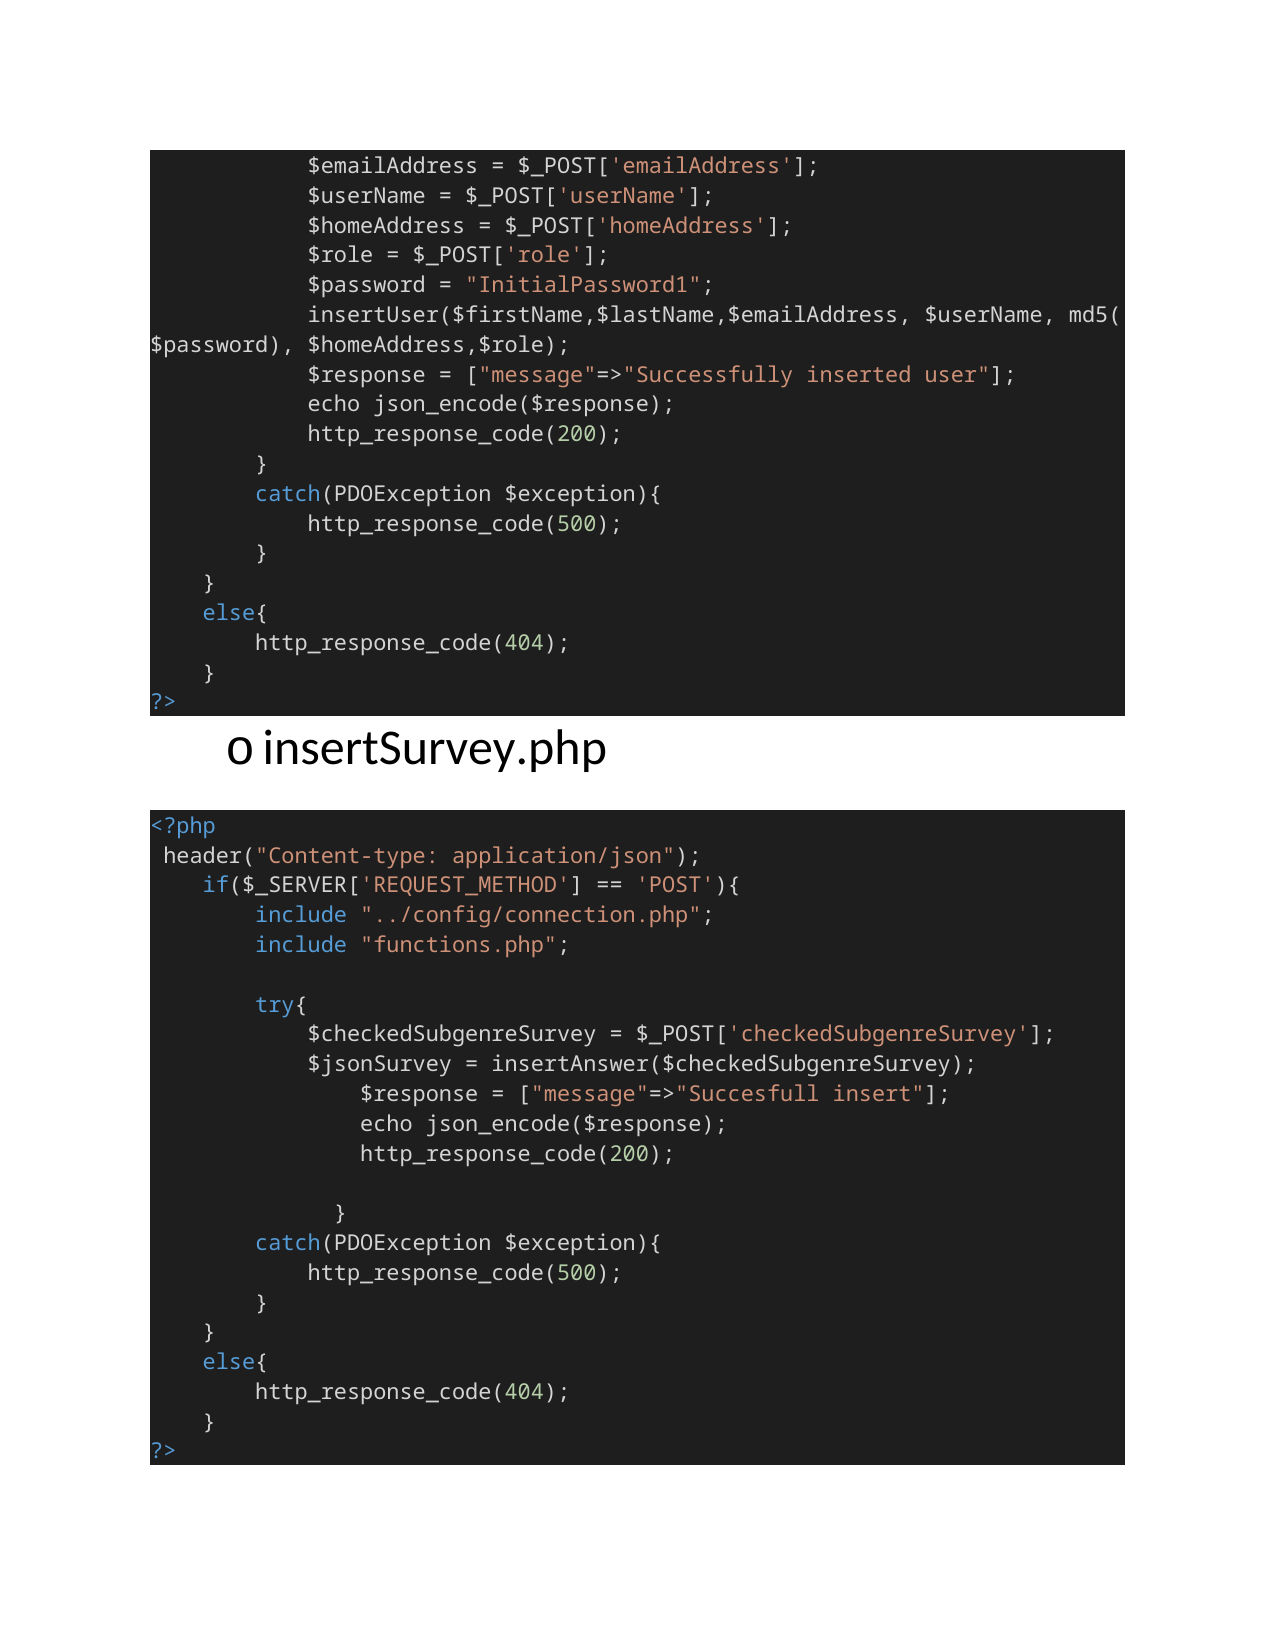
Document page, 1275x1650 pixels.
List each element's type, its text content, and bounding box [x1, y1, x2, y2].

text http_response_code(404); [150, 627, 1125, 656]
text echo json_encode($response); [150, 1108, 1125, 1138]
text $jsonSurvey = insertAnswer($checkedSubgenreSurvey); [150, 1048, 1125, 1078]
text } [150, 1287, 1125, 1316]
text } [150, 537, 1125, 567]
text include "../config/connection.php"; [150, 899, 1125, 929]
text $password = "InitialPassword1"; [150, 269, 1125, 299]
text } [150, 1197, 1125, 1227]
text http_response_code(200); [150, 1138, 1125, 1167]
list insertSurvey.php [225, 716, 1125, 779]
text $role = $_POST['role']; [150, 239, 1125, 269]
text $response = ["message"=>"Successfully inserted user"]; [150, 358, 1125, 388]
text $response = ["message"=>"Succesfull insert"]; [150, 1078, 1125, 1108]
text try{ [150, 989, 1125, 1018]
text else{ [150, 597, 1125, 627]
text } [150, 656, 1125, 686]
text header("Content-type: application/json"); [150, 840, 1125, 869]
text $homeAddress = $_POST['homeAddress']; [150, 209, 1125, 239]
text $checkedSubgenreSurvey = $_POST['checkedSubgenreSurvey']; [150, 1018, 1125, 1048]
text } [150, 567, 1125, 597]
text catch(PDOException $exception){ [150, 478, 1125, 507]
text <?php [150, 810, 1125, 840]
text ?> [150, 1436, 1125, 1465]
text } [150, 1406, 1125, 1436]
text echo json_encode($response); [150, 388, 1125, 418]
text } [150, 1316, 1125, 1346]
text catch(PDOException $exception){ [150, 1227, 1125, 1257]
text http_response_code(500); [150, 1257, 1125, 1287]
text $userName = $_POST['userName']; [150, 180, 1125, 209]
text http_response_code(200); [150, 418, 1125, 448]
text insertUser($firstName,$lastName,$emailAddress, $userName, md5($password), $homeAddress,$role); [150, 299, 1125, 358]
text } [150, 448, 1125, 478]
text $emailAddress = $_POST['emailAddress']; [150, 150, 1125, 180]
text if($_SERVER['REQUEST_METHOD'] == 'POST'){ [150, 869, 1125, 899]
text else{ [150, 1346, 1125, 1376]
text ?> [150, 686, 1125, 716]
text http_response_code(404); [150, 1376, 1125, 1406]
text include "functions.php"; [150, 929, 1125, 959]
text http_response_code(500); [150, 507, 1125, 537]
